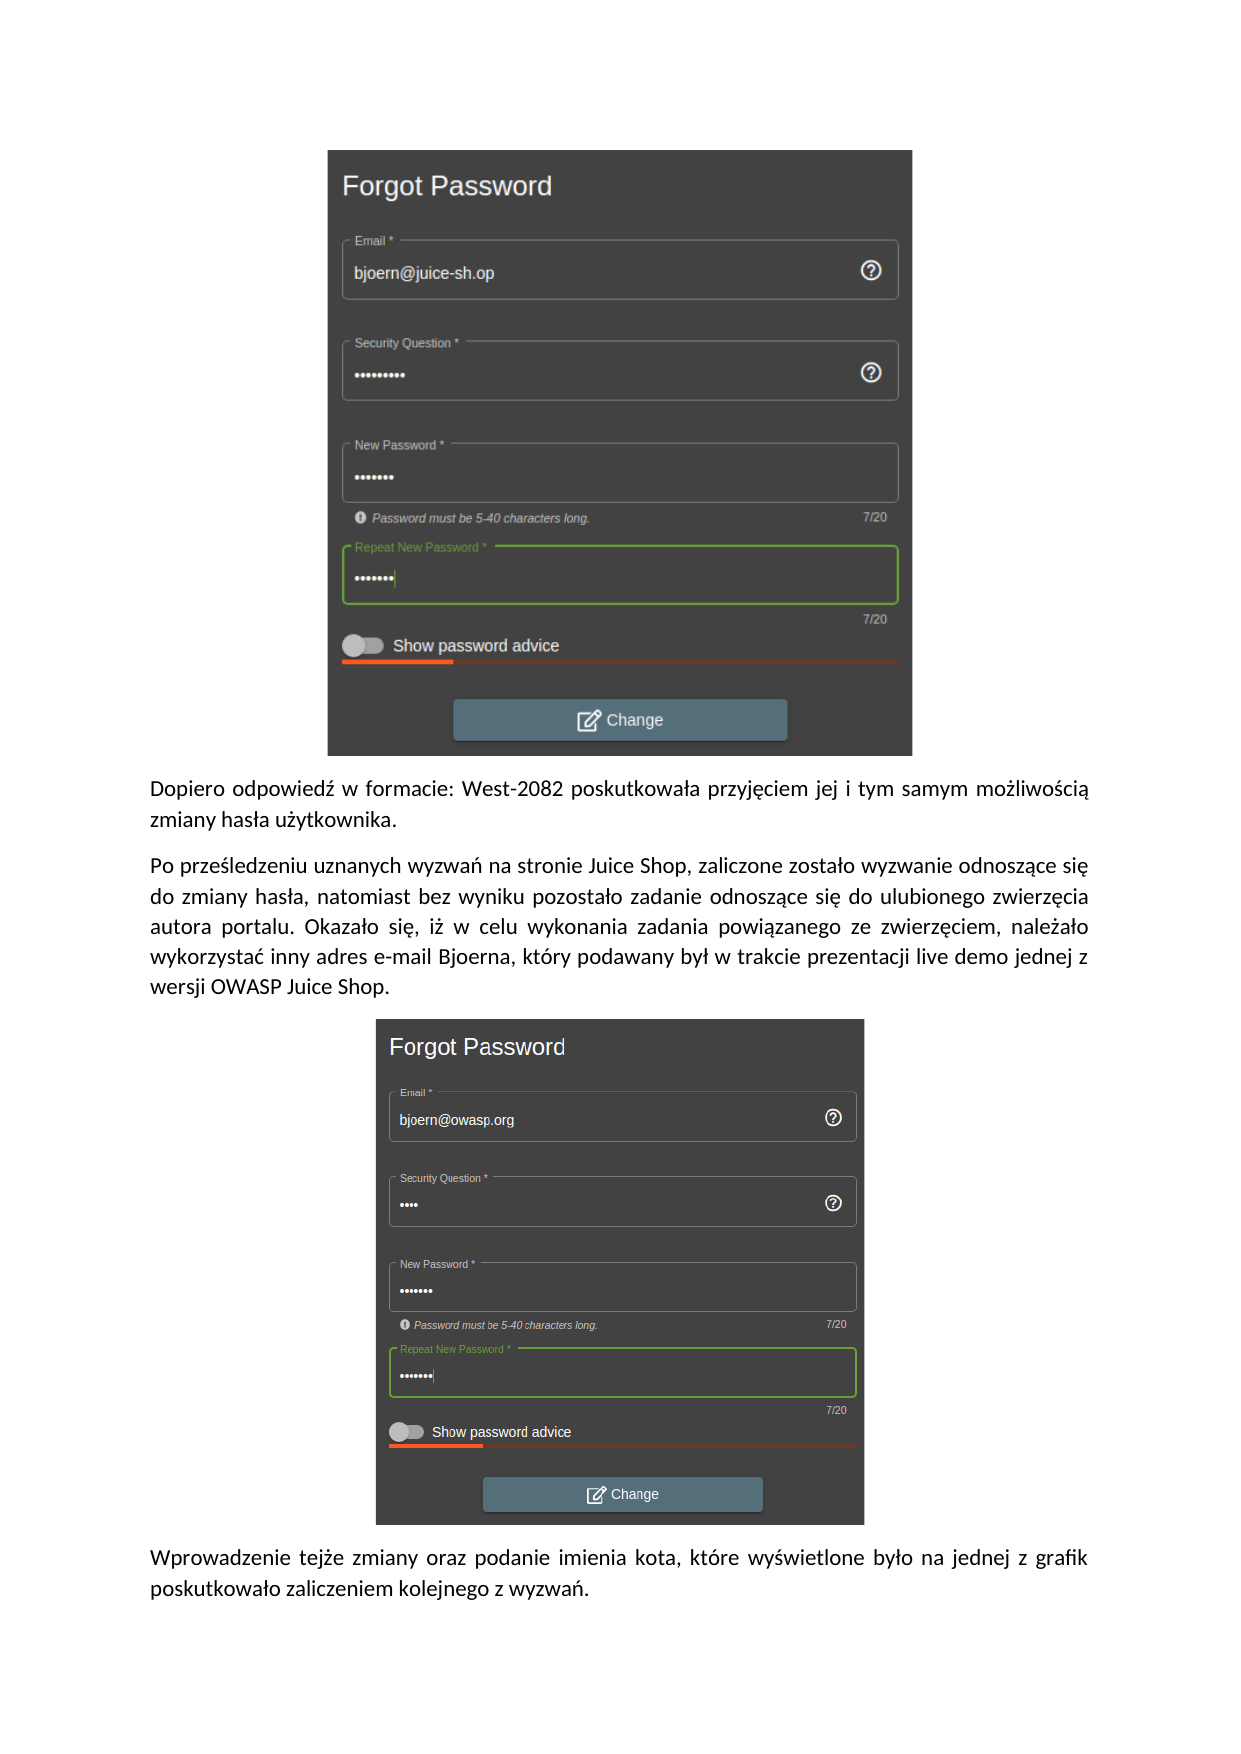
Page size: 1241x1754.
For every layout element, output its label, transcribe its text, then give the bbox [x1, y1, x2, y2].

text Dopiero odpowiedź w formacie: West-2082 poskutkowała przyjęciem jej i tym samym możliwością zmiany hasła użytkownika. [150, 774, 1090, 833]
text Po prześledzeniu uznanych wyzwań na stronie Juice Shop, zaliczone zostało wyzwanie odnoszące się do zmiany hasła, natomiast bez wyniku pozostało zadanie odnoszące się do ulubionego zwierzęcia autora portalu. Okazało się, iż w celu wykonania zadania powiązanego ze zwierzęciem, należało wykorzystać inny adres e-mail Bjoerna, który podawany był w trakcie prezentacji live demo jednej z wersji OWASP Juice Shop. [150, 852, 1090, 1000]
picture [327, 150, 913, 756]
picture [375, 1019, 865, 1525]
text Wprowadzenie tejże zmiany oraz podanie imienia kota, które wyświetlone było na jednej z grafik poskutkowało zaliczeniem kolejnego z wyzwań. [150, 1543, 1090, 1602]
